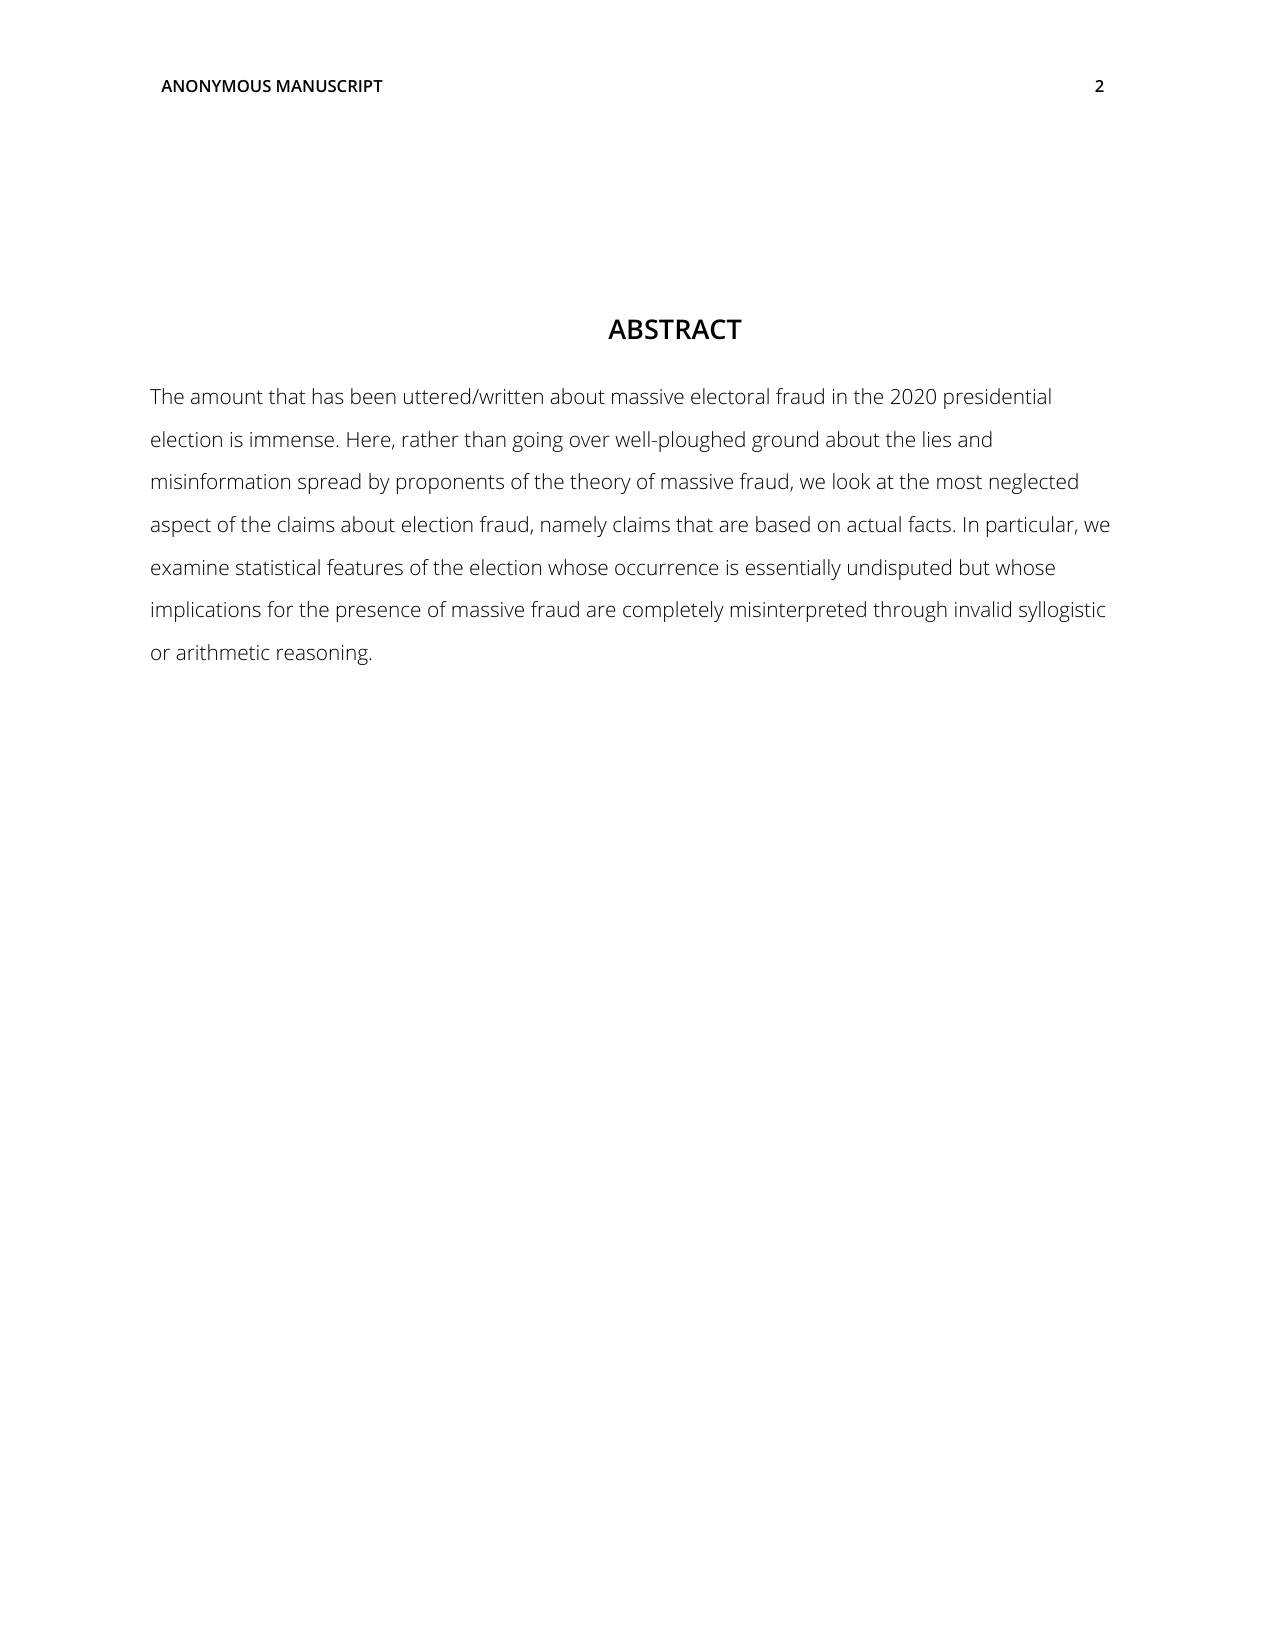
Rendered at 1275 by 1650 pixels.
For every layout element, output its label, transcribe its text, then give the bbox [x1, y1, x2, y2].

text ABSTRACT [150, 310, 1125, 347]
text The amount that has been uttered/written about massive electoral fraud in the 2020 presidential election is immense. Here, rather than going over well-ploughed ground about the lies and misinformation spread by proponents of the theory of massive fraud, we look at the most neglected aspect of the claims about election fraud, namely claims that are based on actual facts. In particular, we examine statistical features of the election whose occurrence is essentially undisputed but whose implications for the presence of massive fraud are completely misinterpreted through invalid syllogistic or arithmetic reasoning. [150, 382, 1125, 666]
